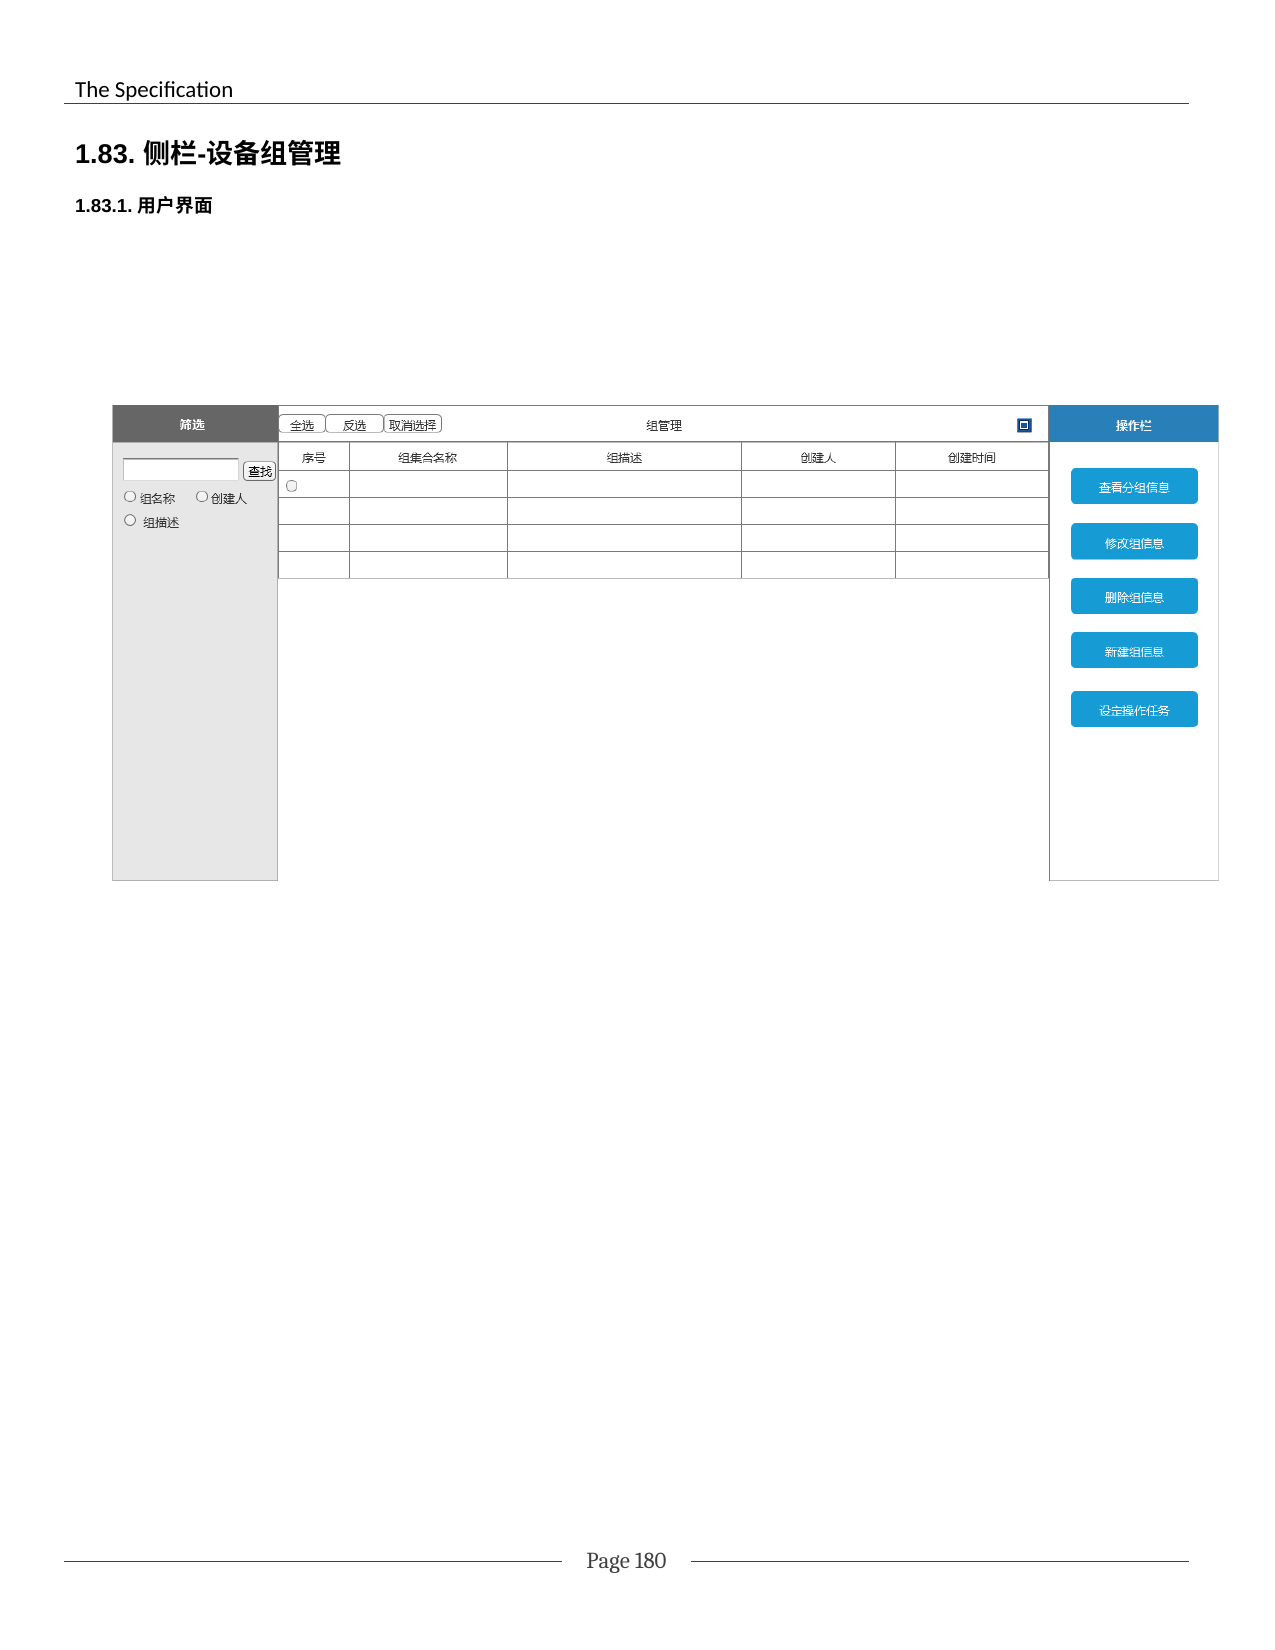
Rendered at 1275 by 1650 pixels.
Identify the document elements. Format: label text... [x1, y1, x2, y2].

subtitle 用户界面 [75, 194, 1200, 216]
subtitle 侧栏-设备组管理 [75, 138, 1200, 169]
